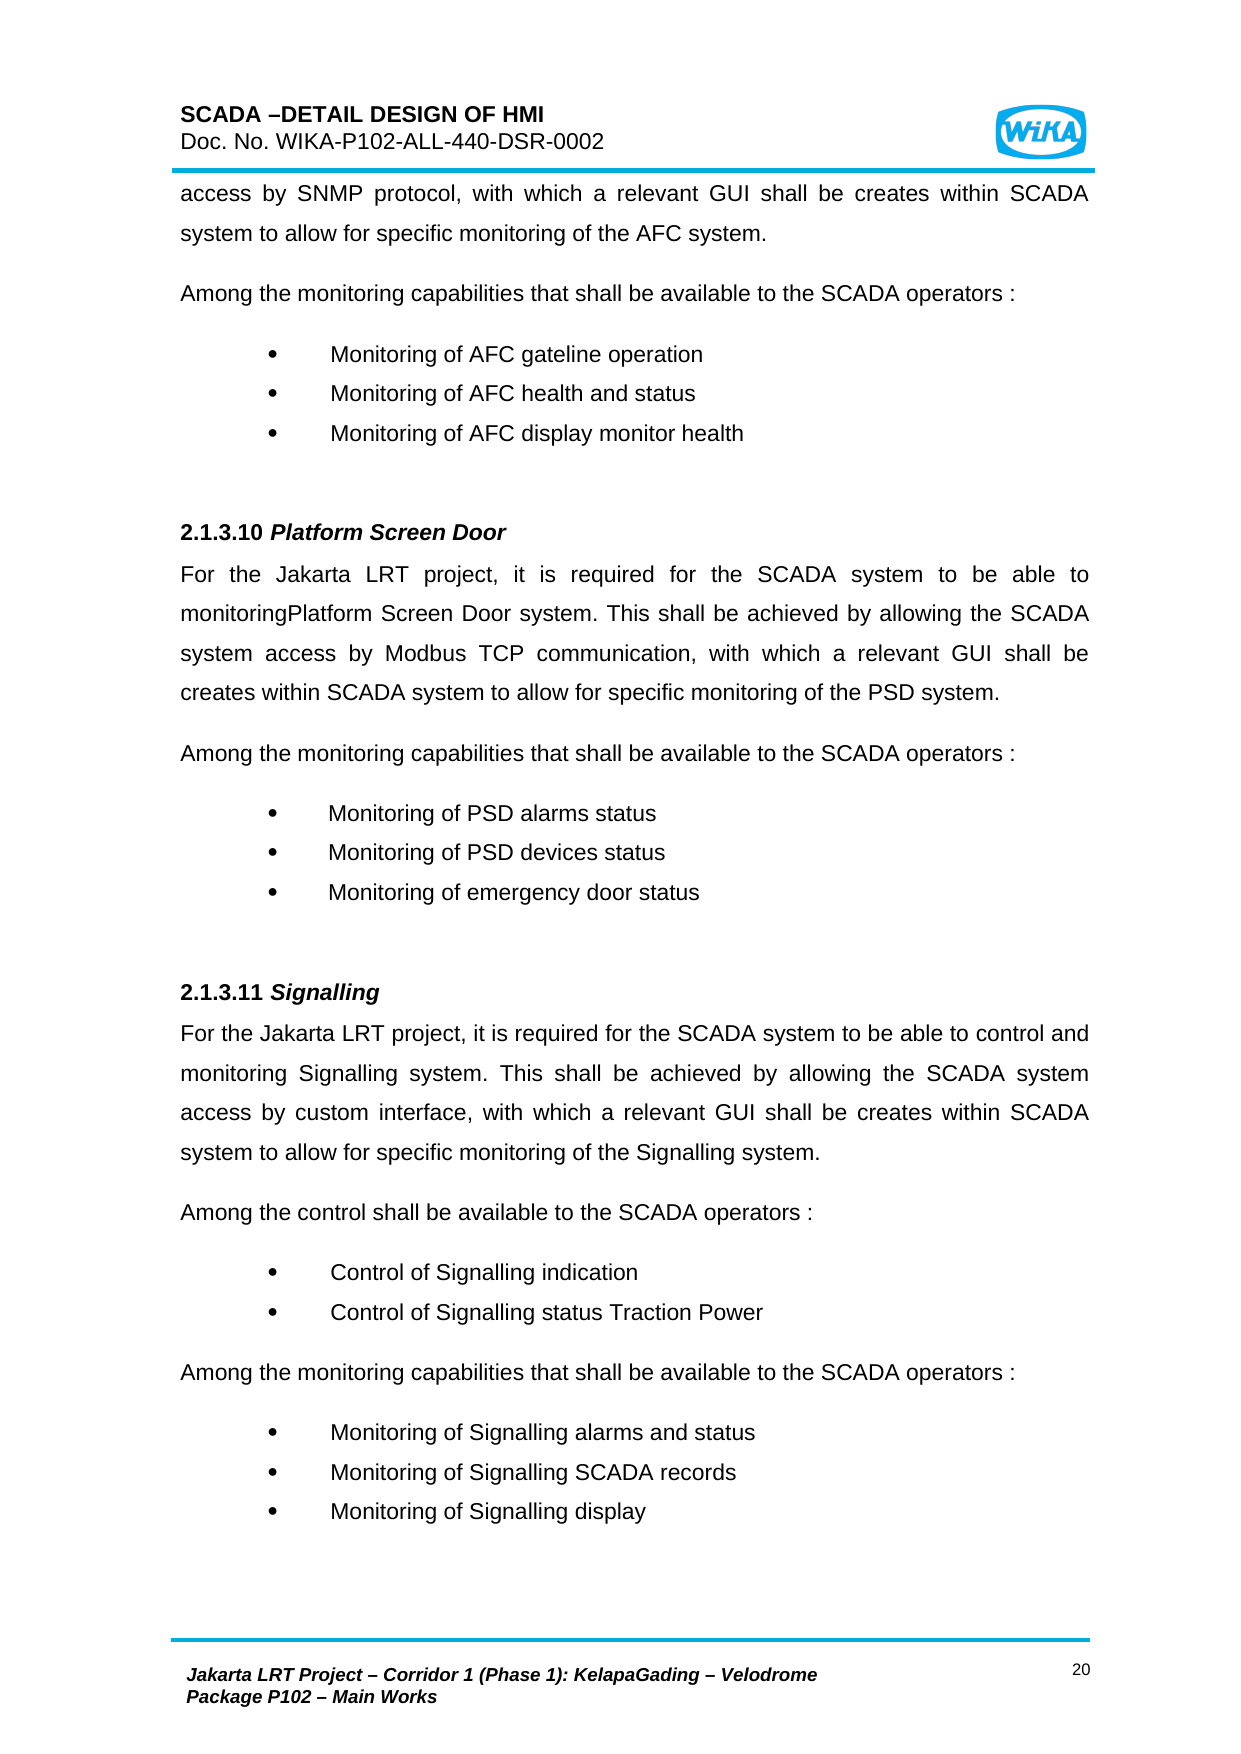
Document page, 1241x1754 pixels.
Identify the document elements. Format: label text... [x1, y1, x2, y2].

subtitle Signalling [180, 978, 1090, 1005]
list Monitoring of PSD alarms status [269, 800, 1090, 826]
picture [992, 101, 1090, 164]
text Among the monitoring capabilities that shall be available to the SCADA operators : [180, 739, 1090, 766]
list Control of Signalling status Traction Power [255, 1298, 1090, 1325]
list Monitoring of Signalling SCADA records [255, 1459, 1090, 1485]
list Monitoring of AFC display monitor health [255, 419, 1090, 446]
text For the Jakarta LRT project, it is required for the SCADA system to be able to monitoringPlatform Screen Door system. This shall be achieved by allowing the SCADA system access by Modbus TCP communication, with which a relevant GUI shall be creates within SCADA system to allow for specific monitoring of the PSD system. [180, 561, 1090, 706]
list Monitoring of Signalling alarms and status [255, 1419, 1090, 1446]
text For the Jakarta LRT project, it is required for the SCADA system to be able to control and monitoring Signalling system. This shall be achieved by allowing the SCADA system access by custom interface, with which a relevant GUI shall be creates within SCADA system to allow for specific monitoring of the Signalling system. [180, 1020, 1090, 1165]
list Monitoring of emergency door status [269, 879, 1090, 905]
list Monitoring of PSD devices status [269, 839, 1090, 866]
list Monitoring of Signalling display [255, 1498, 1090, 1524]
text Among the monitoring capabilities that shall be available to the SCADA operators : [180, 280, 1090, 307]
list Control of Signalling indication [255, 1259, 1090, 1285]
subtitle Platform Screen Door [180, 519, 1090, 546]
text Among the monitoring capabilities that shall be available to the SCADA operators : [180, 1359, 1090, 1385]
text Among the control shall be available to the SCADA operators : [180, 1199, 1090, 1225]
list Monitoring of AFC gateline operation [255, 341, 1090, 367]
list Monitoring of AFC health and status [255, 380, 1090, 406]
